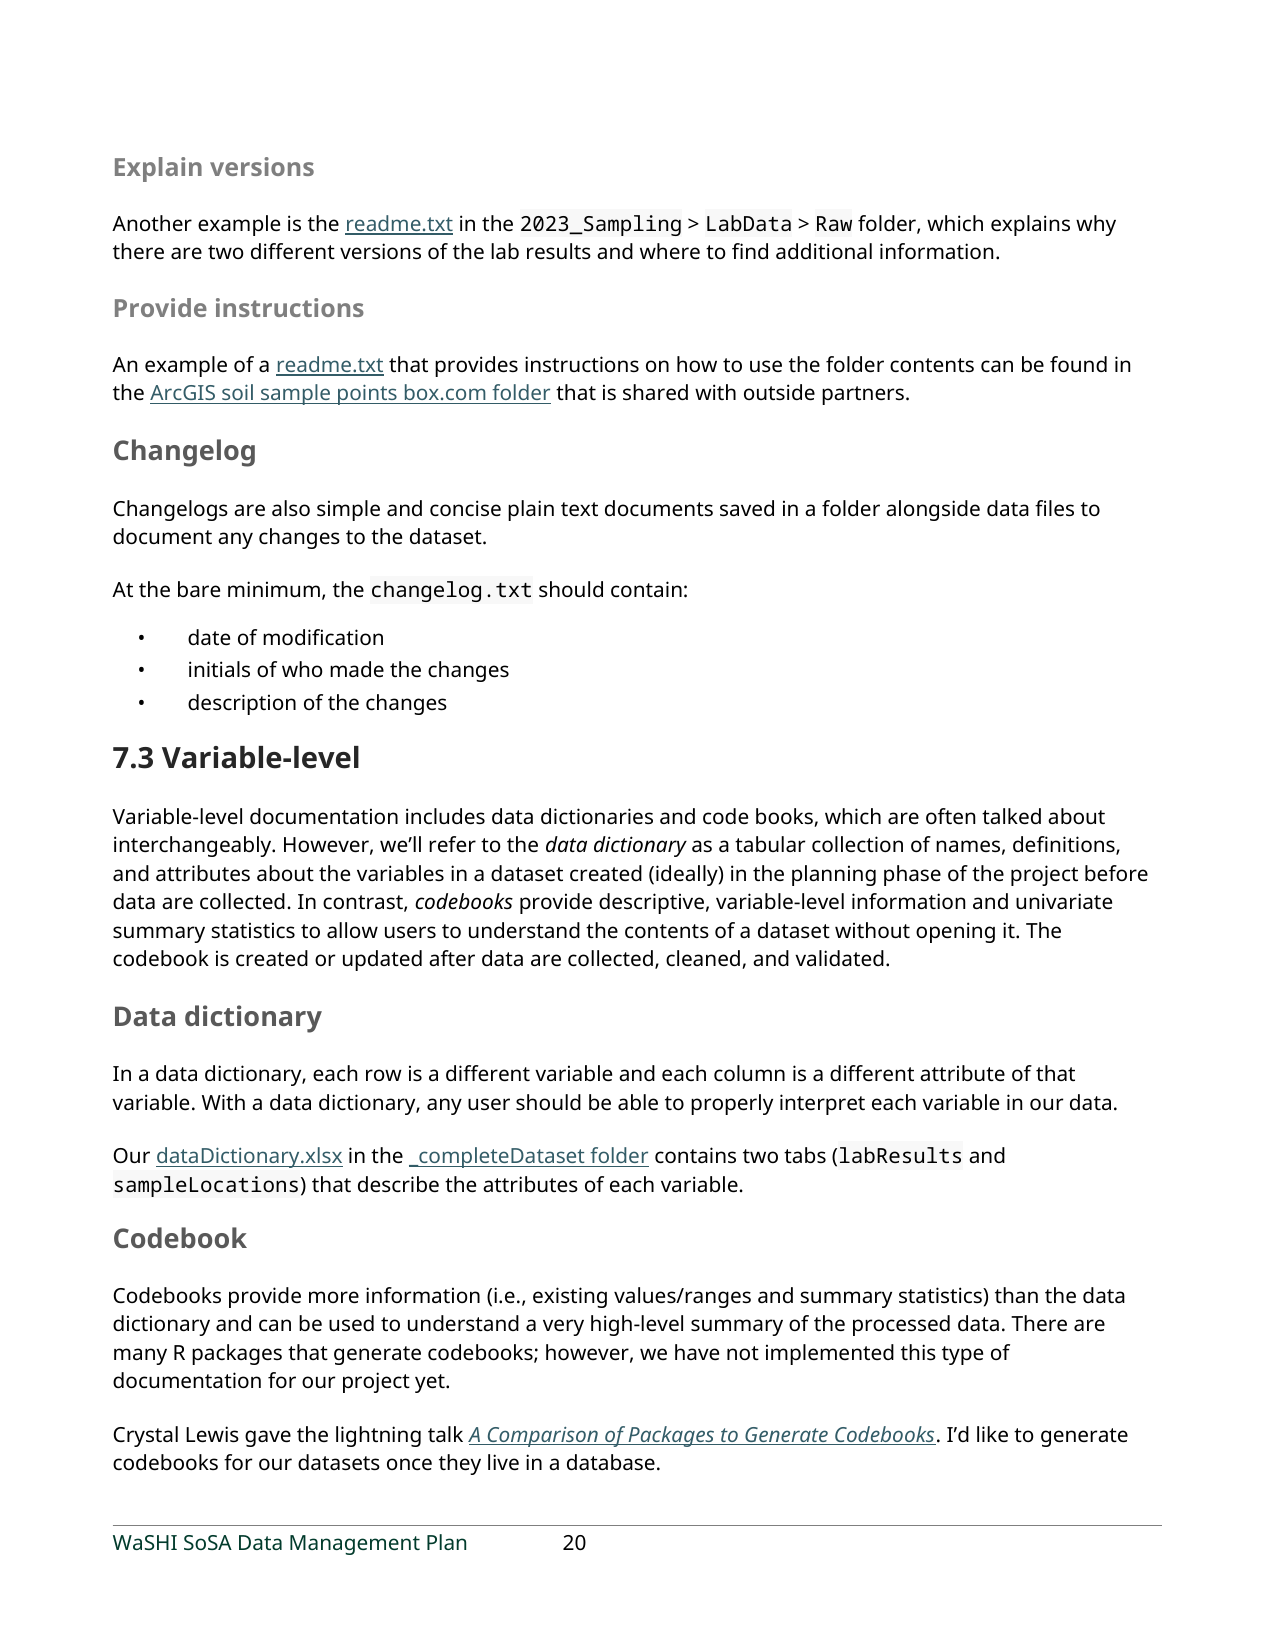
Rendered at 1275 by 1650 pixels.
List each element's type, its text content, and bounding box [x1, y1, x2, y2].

text At the bare minimum, the changelog.txt should contain: [112, 576, 370, 604]
text Our dataDictionary.xlsx in the _completeDataset folder contains two tabs (labResults and sampleLocations) that describe the attributes of each variable. [112, 1141, 1162, 1198]
subtitle Provide instructions [112, 291, 1162, 325]
subtitle Codebook [112, 1219, 1162, 1256]
text Variable-level documentation includes data dictionaries and code books, which are often talked about interchangeably. However, we’ll refer to the data dictionary as a tabular collection of names, definitions, and attributes about the variables in a dataset created (ideally) in the planning phase of the project before data are collected. In contrast, codebooks provide descriptive, variable-level information and univariate summary statistics to allow users to understand the contents of a dataset without opening it. The codebook is created or updated after data are collected, cleaned, and validated. [112, 802, 1162, 973]
text Crystal Lewis gave the lightning talk A Comparison of Packages to Generate Codebooks. I’d like to generate codebooks for our datasets once they live in a database. [112, 1420, 1162, 1477]
text Another example is the readme.txt in the 2023_Sampling > LabData > Raw folder, which explains why there are two different versions of the lab results and where to find additional information. [112, 209, 1162, 266]
subtitle Data dictionary [112, 998, 1162, 1034]
list description of the changes [137, 688, 1162, 716]
subtitle 7.3 Variable-level [112, 737, 1162, 777]
list initials of who made the changes [137, 655, 1162, 684]
text Changelogs are also simple and concise plain text documents saved in a folder alongside data files to document any changes to the dataset. [112, 494, 1162, 551]
list date of modification [137, 623, 1162, 651]
subtitle Explain versions [112, 150, 1162, 184]
subtitle Changelog [112, 432, 1162, 469]
text Codebooks provide more information (i.e., existing values/ranges and summary statistics) than the data dictionary and can be used to understand a very high-level summary of the processed data. There are many R packages that generate codebooks; however, we have not implemented this type of documentation for our project yet. [112, 1281, 1162, 1395]
text An example of a readme.txt that provides instructions on how to use the folder contents can be found in the ArcGIS soil sample points box.com folder that is shared with outside partners. [112, 350, 1162, 407]
text In a data dictionary, each row is a different variable and each column is a different attribute of that variable. With a data dictionary, any user should be able to properly interpret each variable in our data. [112, 1059, 1162, 1116]
text At the bare minimum, the changelog.txt should contain: [533, 576, 1162, 604]
